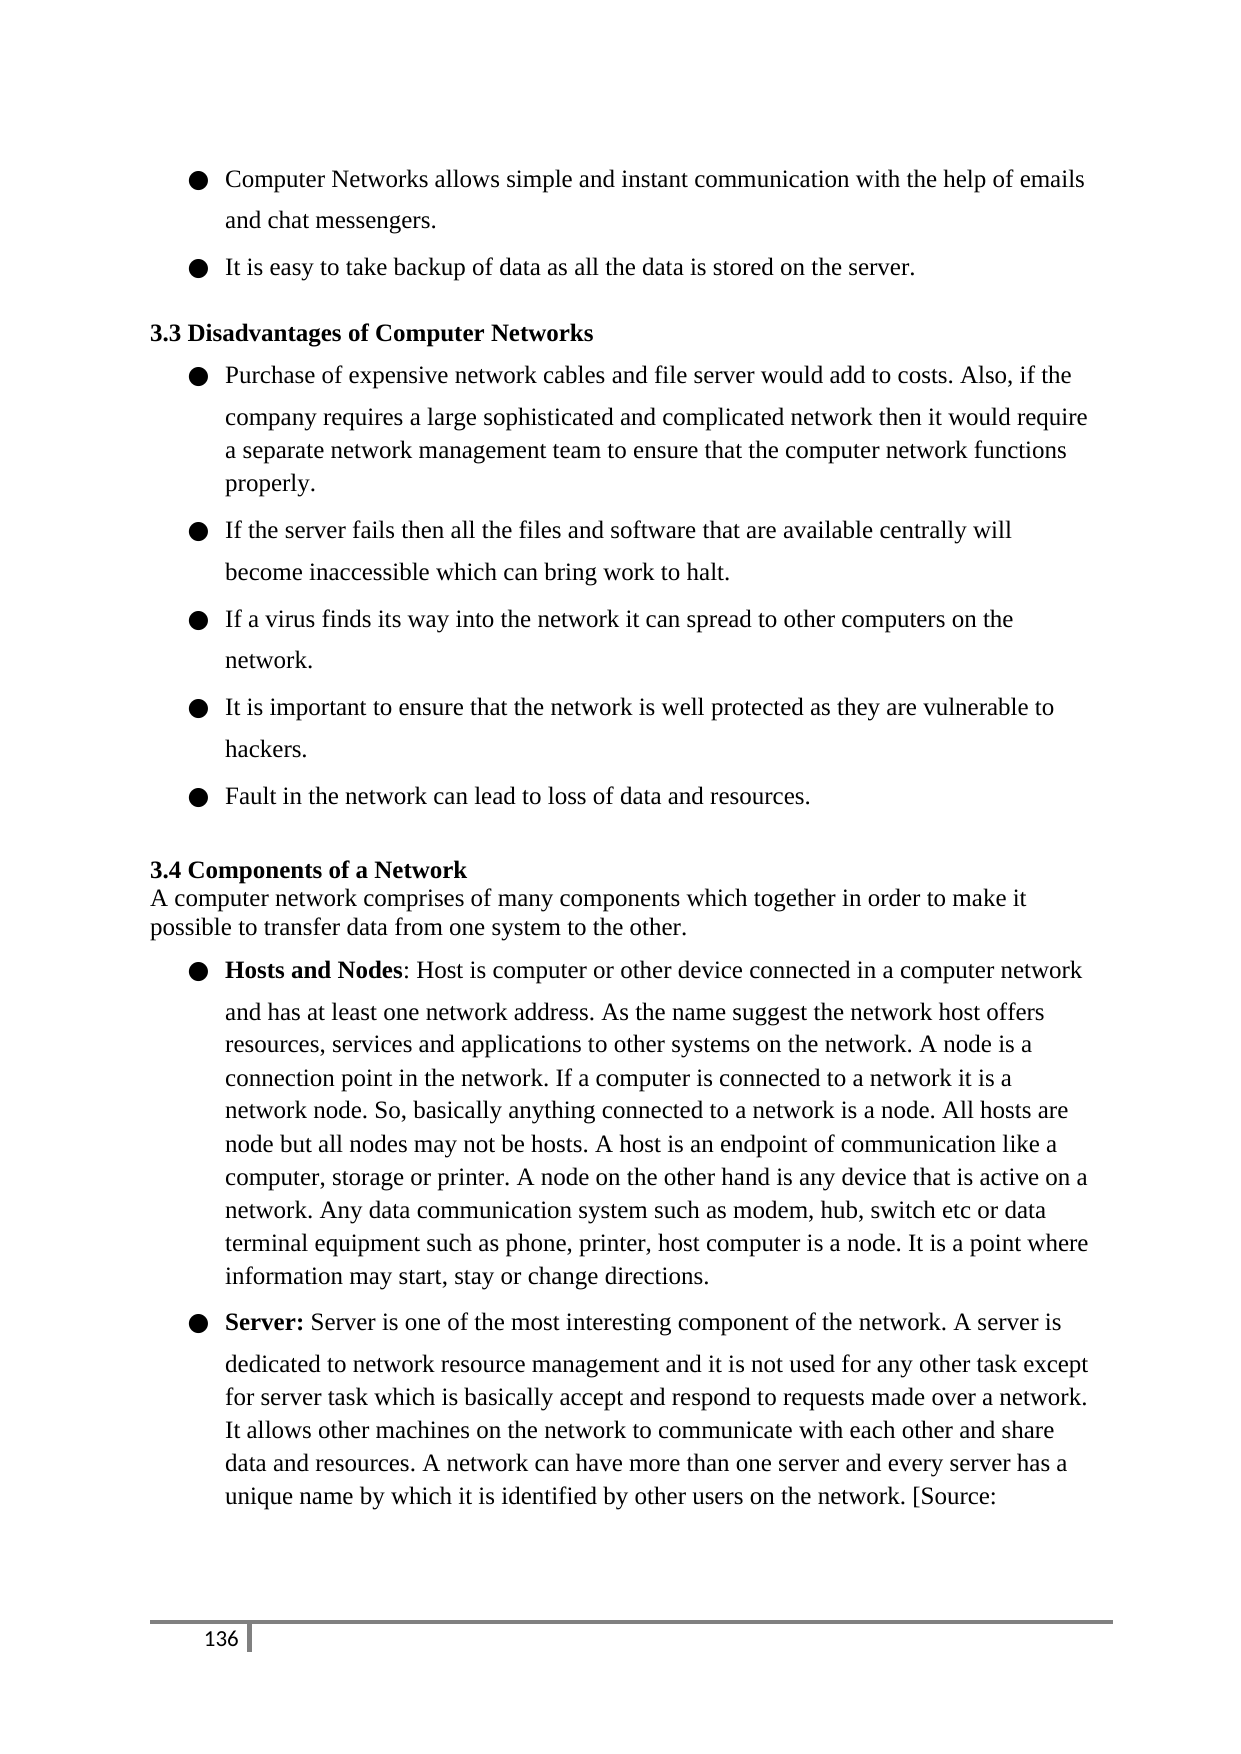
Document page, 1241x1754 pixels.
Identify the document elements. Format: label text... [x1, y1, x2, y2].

list Server: Server is one of the most interesting component of the network. A server is dedicated to network resource management and it is not used for any other task except for server task which is basically accept and respond to requests made over a network. It allows other machines on the network to communicate with each other and share data and resources. A network can have more than one server and every server has a unique name by which it is identified by other users on the network. [Source: [187, 1294, 1090, 1510]
text 3.3 Disadvantages of Computer Networks [150, 318, 1090, 347]
list Hosts and Nodes: Host is computer or other device connected in a computer network and has at least one network address. As the name suggest the network host offers resources, services and applications to other systems on the network. A node is a connection point in the network. If a computer is connected to a network it is a network node. So, basically anything connected to a network is a node. All hosts are node but all nodes may not be hosts. A host is an endpoint of communication like a computer, storage or printer. A node on the other hand is any device that is active on a network. Any data communication system such as modem, hub, switch etc or data terminal equipment such as phone, printer, host computer is a node. It is a point where information may start, stay or change directions. [187, 941, 1090, 1289]
text A computer network comprises of many components which together in order to make it possible to transfer data from one system to the other. [150, 883, 1090, 941]
list Purchase of expensive network cables and file server would add to costs. Also, if the company requires a large sophisticated and complicated network then it would require a separate network management team to ensure that the computer network functions properly. [187, 347, 1090, 497]
list It is important to ensure that the network is well protected as they are vulnerable to hackers. [187, 679, 1090, 763]
list Computer Networks allows simple and instant communication with the help of emails and chat messengers. [187, 150, 1090, 234]
text 3.4 Components of a Network [150, 855, 1090, 883]
list If a virus finds its way into the network it can spread to other computers on the network. [187, 590, 1090, 674]
list It is easy to take backup of data as all the data is stored on the server. [187, 238, 1090, 290]
list If the server fails then all the files and software that are available centrally will become inaccessible which can bring work to halt. [187, 502, 1090, 586]
list Fault in the network can lead to loss of data and resources. [187, 767, 1090, 818]
